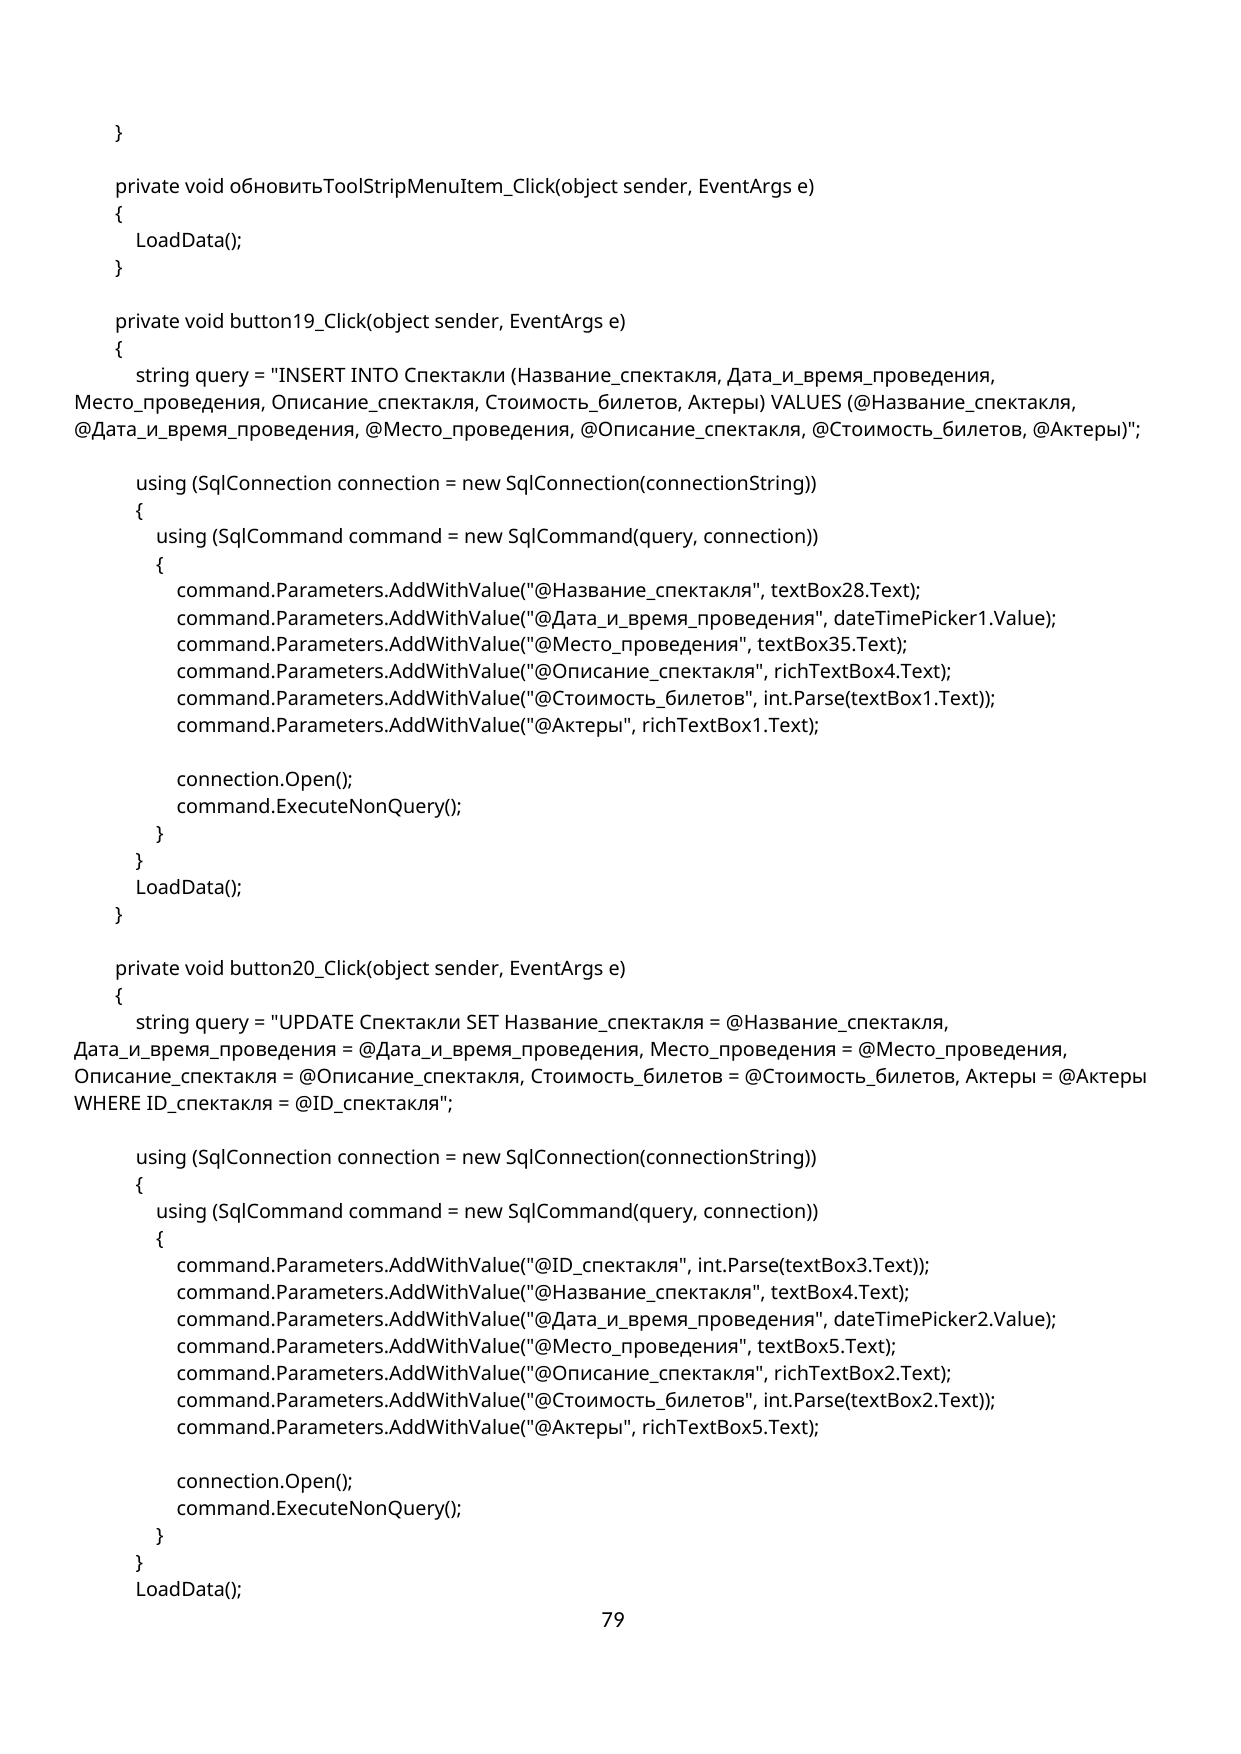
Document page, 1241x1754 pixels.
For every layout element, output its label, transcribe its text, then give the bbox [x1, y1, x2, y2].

text } [74, 847, 1152, 873]
text using (SqlCommand command = new SqlCommand(query, connection)) [74, 523, 1152, 550]
text string query = "INSERT INTO Спектакли (Название_спектакля, Дата_и_время_проведения, Место_проведения, Описание_спектакля, Стоимость_билетов, Актеры) VALUES (@Название_спектакля, @Дата_и_время_проведения, @Место_проведения, @Описание_спектакля, @Стоимость_билетов, @Актеры)"; [74, 361, 1152, 442]
text { [74, 1224, 1152, 1251]
text } [74, 1548, 1152, 1575]
text LoadData(); [74, 873, 1152, 901]
text LoadData(); [74, 226, 1152, 253]
text private void обновитьToolStripMenuItem_Click(object sender, EventArgs e) [74, 172, 1152, 199]
text using (SqlConnection connection = new SqlConnection(connectionString)) [74, 469, 1152, 496]
text command.Parameters.AddWithValue("@Дата_и_время_проведения", dateTimePicker2.Value); [74, 1305, 1152, 1332]
text connection.Open(); [74, 766, 1152, 793]
text command.Parameters.AddWithValue("@Актеры", richTextBox1.Text); [74, 712, 1152, 739]
text command.Parameters.AddWithValue("@Дата_и_время_проведения", dateTimePicker1.Value); [74, 604, 1152, 631]
text LoadData(); [74, 1575, 1152, 1602]
text command.Parameters.AddWithValue("@Название_спектакля", textBox4.Text); [74, 1278, 1152, 1305]
text command.ExecuteNonQuery(); [74, 793, 1152, 819]
text command.Parameters.AddWithValue("@Стоимость_билетов", int.Parse(textBox2.Text)); [74, 1386, 1152, 1413]
text { [74, 550, 1152, 577]
text { [74, 334, 1152, 361]
text } [74, 901, 1152, 927]
text { [74, 1170, 1152, 1197]
text string query = "UPDATE Спектакли SET Название_спектакля = @Название_спектакля, Дата_и_время_проведения = @Дата_и_время_проведения, Место_проведения = @Место_проведения, Описание_спектакля = @Описание_спектакля, Стоимость_билетов = @Стоимость_билетов, Актеры = @Актеры WHERE ID_спектакля = @ID_спектакля"; [74, 1008, 1152, 1116]
text private void button20_Click(object sender, EventArgs e) [74, 954, 1152, 981]
text { [74, 981, 1152, 1008]
text command.Parameters.AddWithValue("@Описание_спектакля", richTextBox4.Text); [74, 658, 1152, 685]
text { [74, 199, 1152, 226]
text } [74, 253, 1152, 280]
text } [74, 1521, 1152, 1548]
text connection.Open(); [74, 1467, 1152, 1494]
text command.Parameters.AddWithValue("@Описание_спектакля", richTextBox2.Text); [74, 1359, 1152, 1386]
text command.Parameters.AddWithValue("@ID_спектакля", int.Parse(textBox3.Text)); [74, 1251, 1152, 1278]
text { [74, 496, 1152, 523]
text command.Parameters.AddWithValue("@Место_проведения", textBox35.Text); [74, 631, 1152, 658]
text command.Parameters.AddWithValue("@Актеры", richTextBox5.Text); [74, 1413, 1152, 1440]
text command.Parameters.AddWithValue("@Стоимость_билетов", int.Parse(textBox1.Text)); [74, 685, 1152, 712]
text } [74, 819, 1152, 847]
text command.Parameters.AddWithValue("@Место_проведения", textBox5.Text); [74, 1332, 1152, 1359]
text } [74, 118, 1152, 145]
text using (SqlCommand command = new SqlCommand(query, connection)) [74, 1197, 1152, 1224]
text command.ExecuteNonQuery(); [74, 1494, 1152, 1521]
text private void button19_Click(object sender, EventArgs e) [74, 307, 1152, 334]
text using (SqlConnection connection = new SqlConnection(connectionString)) [74, 1143, 1152, 1170]
text command.Parameters.AddWithValue("@Название_спектакля", textBox28.Text); [74, 577, 1152, 604]
